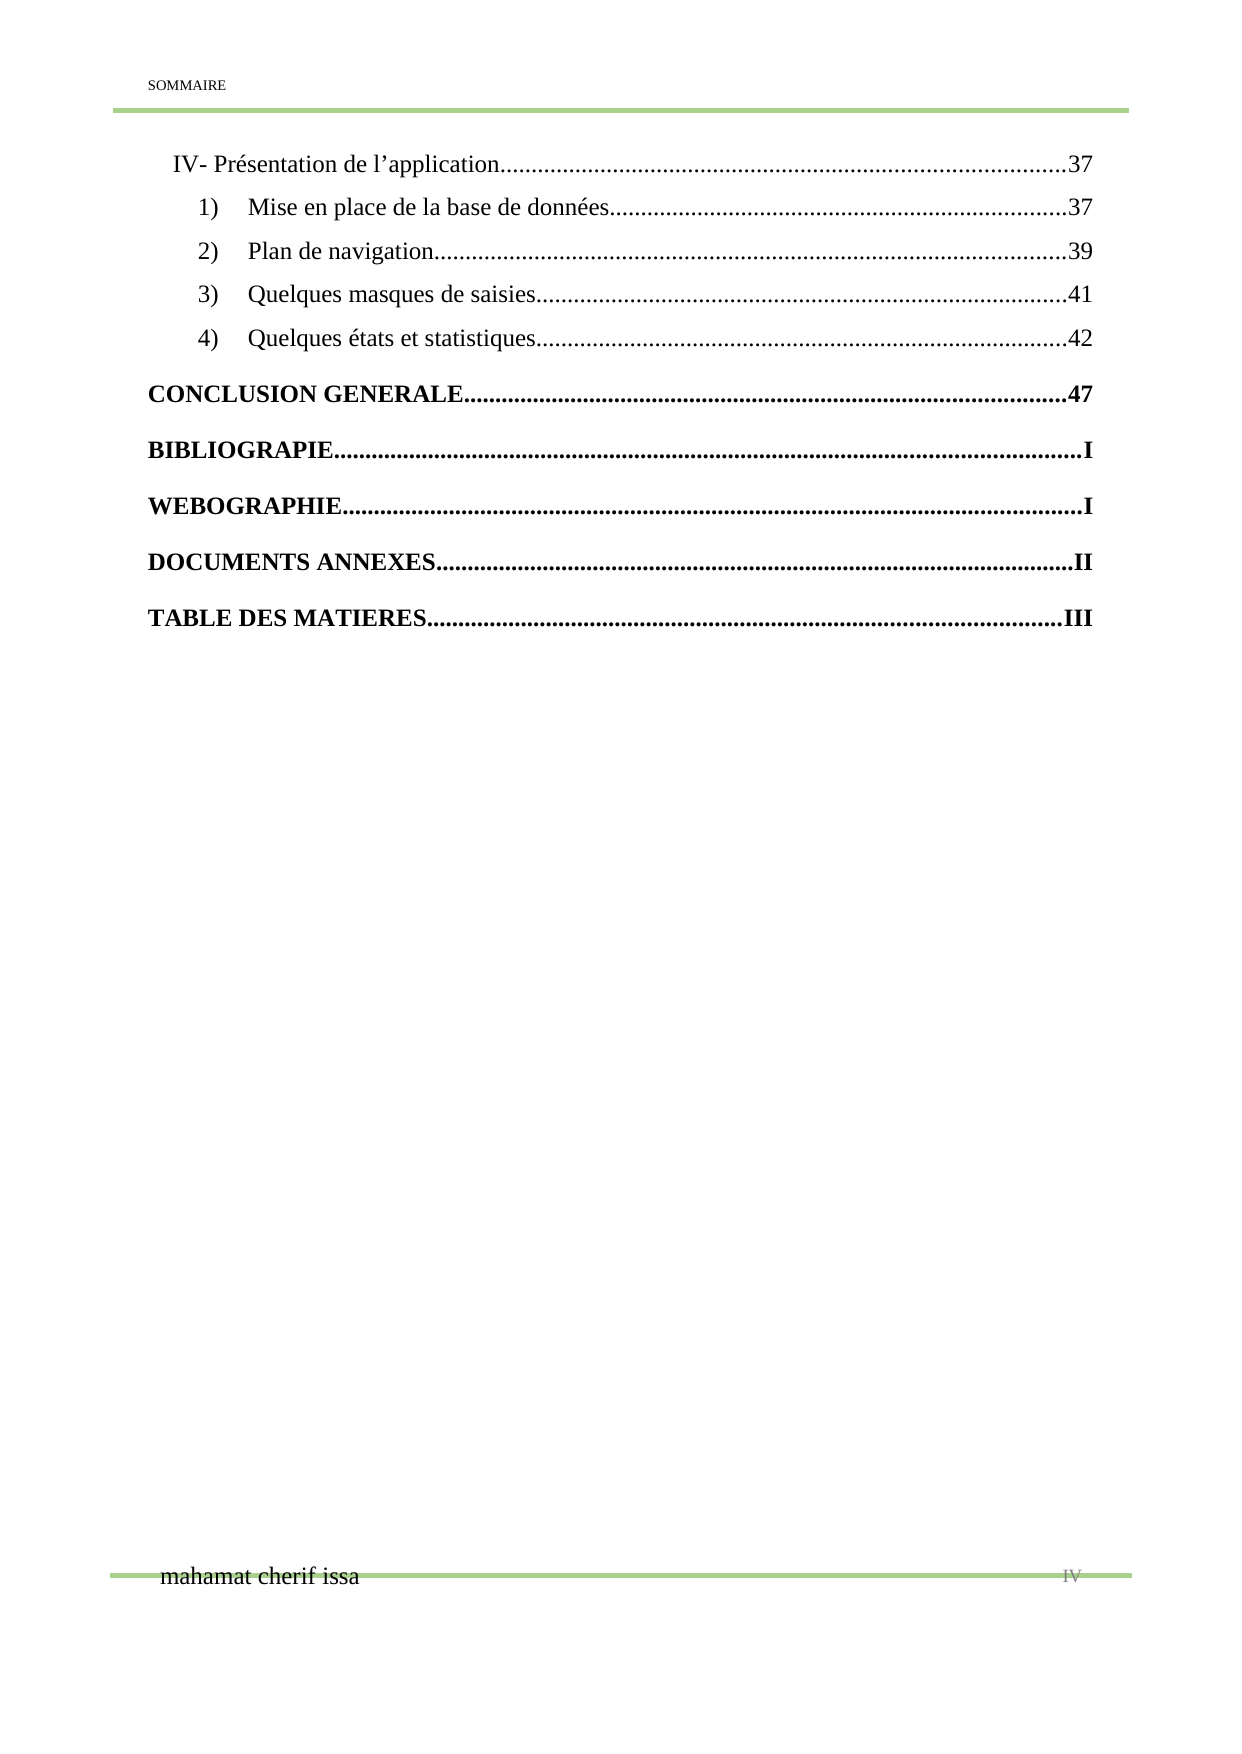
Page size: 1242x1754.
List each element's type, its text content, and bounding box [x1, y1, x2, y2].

text CONCLUSION GENERALE 47 [148, 379, 1094, 408]
text BIBLIOGRAPIE I [148, 435, 1094, 464]
text 1) Mise en place de la base de données 37 [198, 192, 1094, 221]
text DOCUMENTS ANNEXES II [148, 547, 1094, 576]
text TABLE DES MATIERES III [148, 603, 1094, 632]
text 2) Plan de navigation 39 [198, 236, 1094, 265]
text WEBOGRAPHIE I [148, 491, 1094, 520]
text 4) Quelques états et statistiques 42 [198, 323, 1094, 352]
text IV- Présentation de l’application 37 [173, 149, 1094, 178]
text 3) Quelques masques de saisies 41 [198, 279, 1094, 308]
